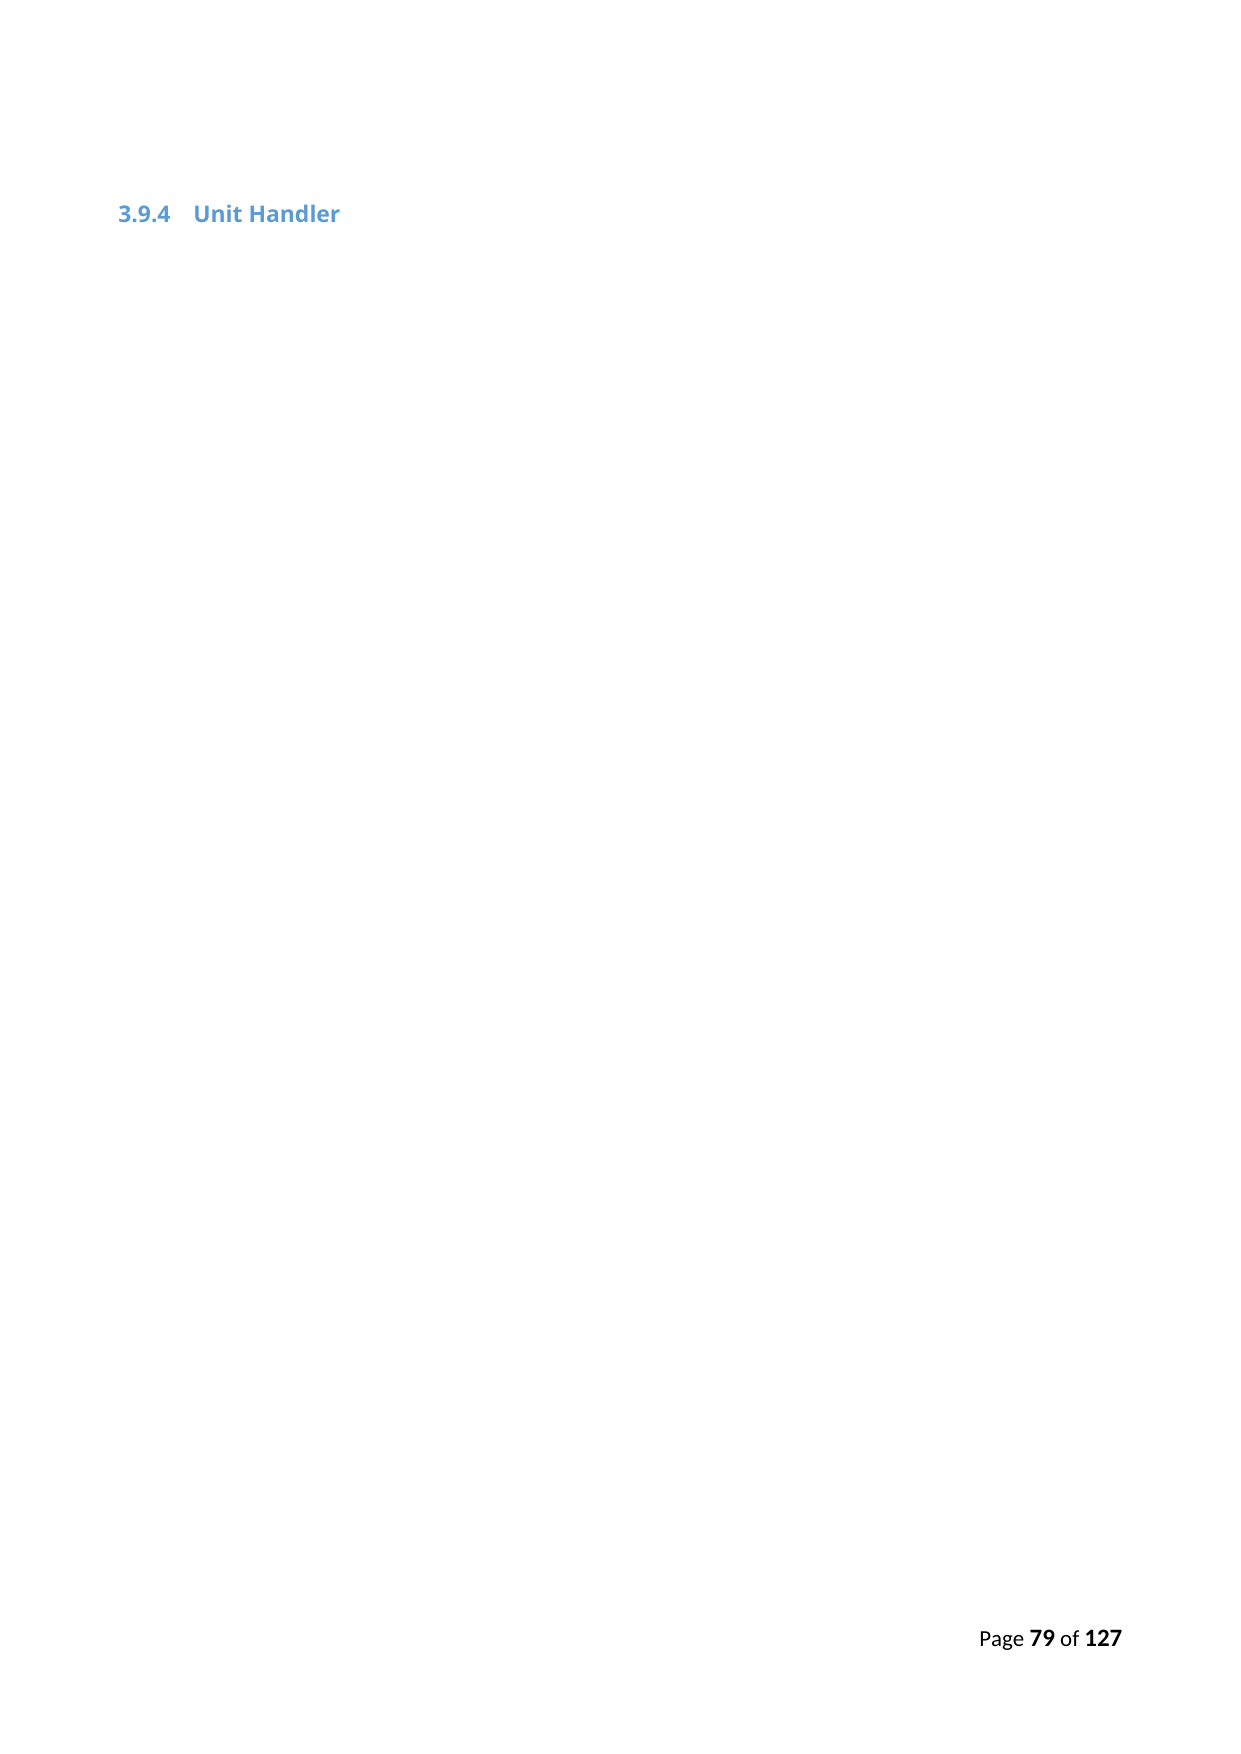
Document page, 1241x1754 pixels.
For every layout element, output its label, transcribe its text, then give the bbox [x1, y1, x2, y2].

subtitle Unit Handler [118, 198, 1122, 229]
